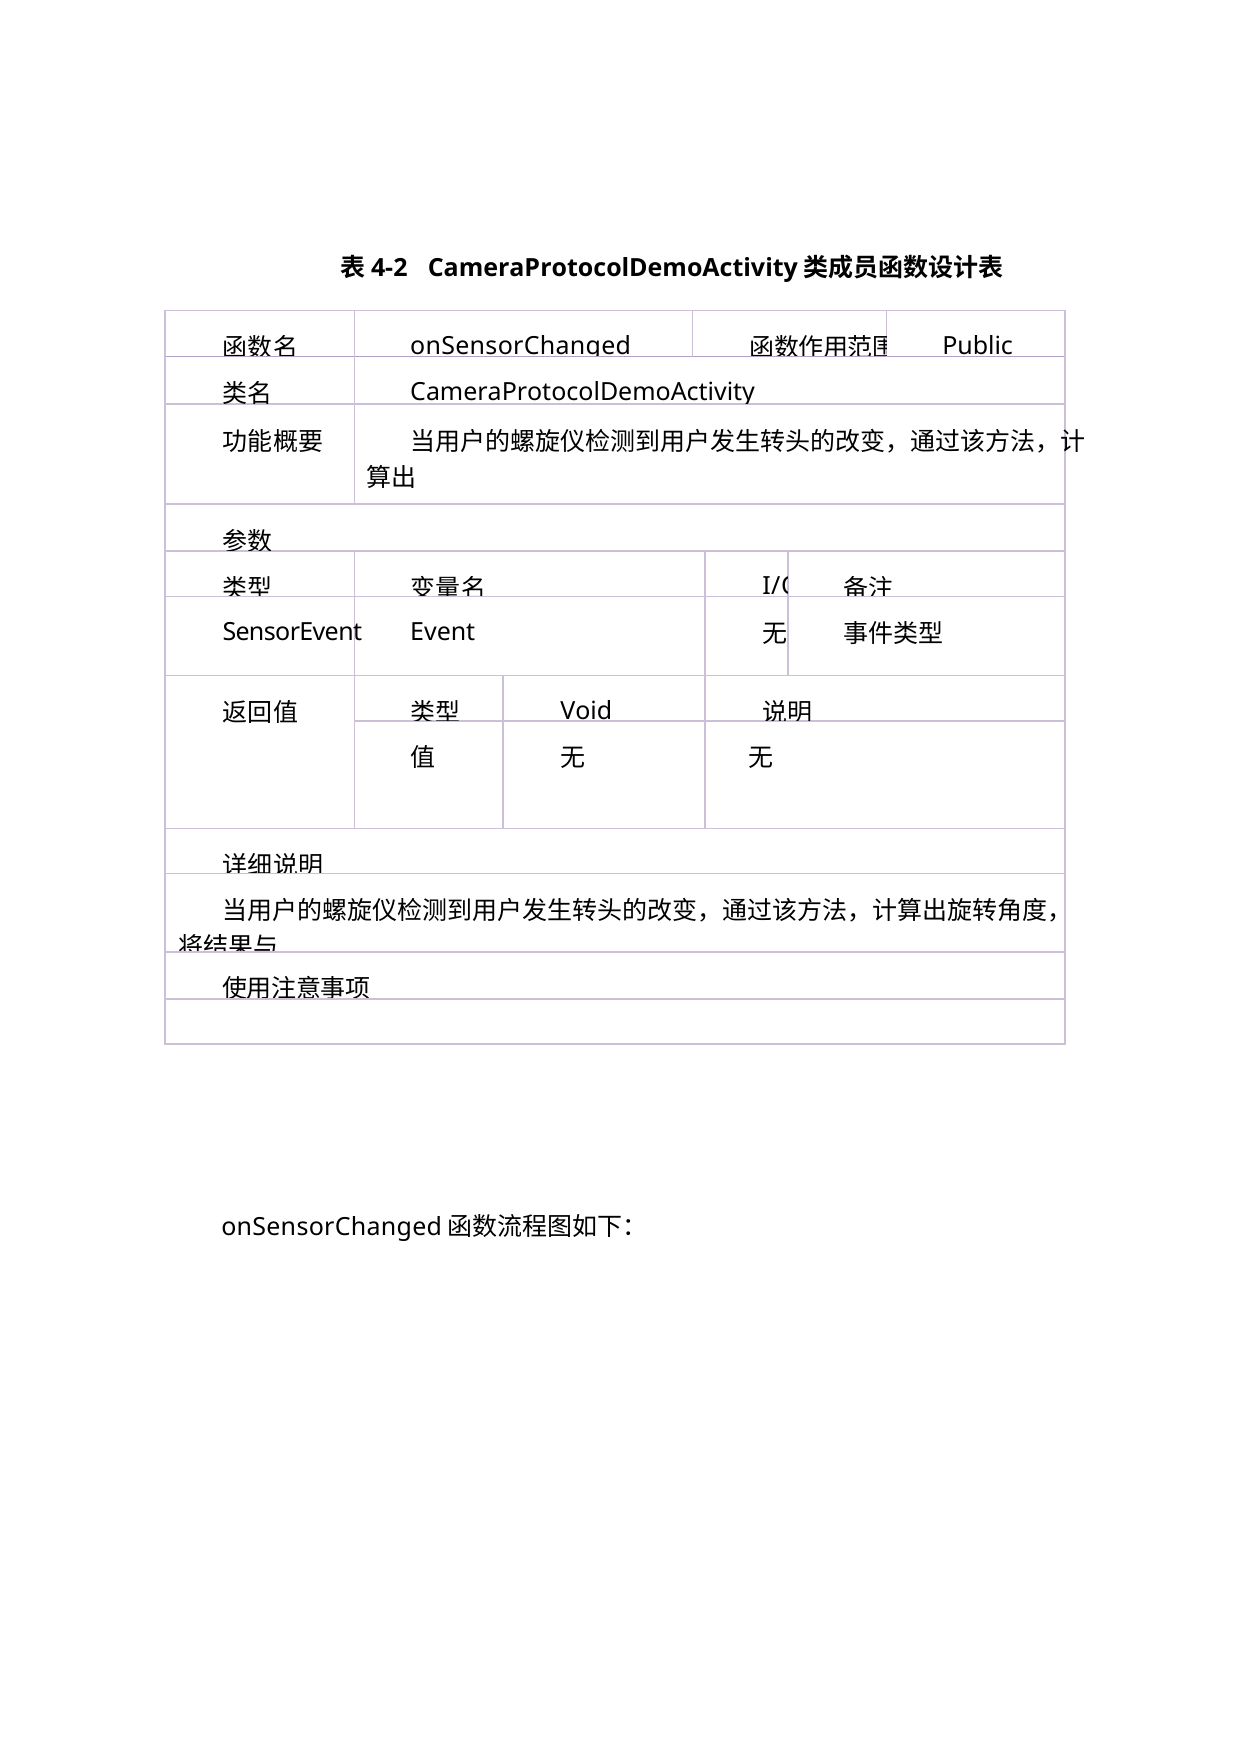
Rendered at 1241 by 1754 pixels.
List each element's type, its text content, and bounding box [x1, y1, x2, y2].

table_cell 当用户的螺旋仪检测到用户发生转头的改变，通过该方法，计算出 旋转角度，将结果与无人机进行交互。 [355, 405, 1064, 503]
table_header onSensorChanged [355, 311, 692, 356]
table_cell 事件类型 [789, 597, 1064, 675]
table_cell 当用户的螺旋仪检测到用户发生转头的改变，通过该方法，计算出旋转角度，将结果与 无人机进行交互。 [166, 874, 1064, 951]
table_cell 参数 [166, 505, 1064, 550]
table_cell 类型 [355, 676, 502, 720]
table_cell 无 [504, 722, 704, 827]
text 表 4-2 CameraProtocolDemoActivity类成员函数设计表 [177, 233, 1122, 298]
text onSensorChanged函数流程图如下： [177, 1192, 1122, 1257]
table_cell 类名 [166, 357, 354, 403]
table_cell 说明 [706, 676, 1064, 720]
table_cell 返回值 [166, 676, 354, 827]
table_cell 备注 [789, 552, 1064, 596]
table_cell 详细说明 [166, 829, 1064, 873]
table_cell SensorEvent [166, 597, 354, 675]
table_cell 变量名 [355, 552, 704, 596]
table_header 函数名 [166, 311, 354, 356]
table_cell 类型 [166, 552, 354, 596]
table_cell 无 [706, 722, 1064, 827]
table_header Public [887, 311, 1064, 356]
table_cell Event [355, 597, 704, 675]
table_cell CameraProtocolDemoActivity [355, 357, 1064, 403]
table_cell Void [504, 676, 704, 720]
table_cell 无 [706, 597, 787, 675]
table_cell I/O [706, 552, 787, 596]
table_cell 使用注意事项 [166, 953, 1064, 998]
table_cell 功能概要 [166, 405, 354, 503]
table_header 函数作用范围 [693, 311, 886, 356]
table_cell [166, 1000, 1064, 1043]
table_cell 值 [355, 722, 502, 827]
